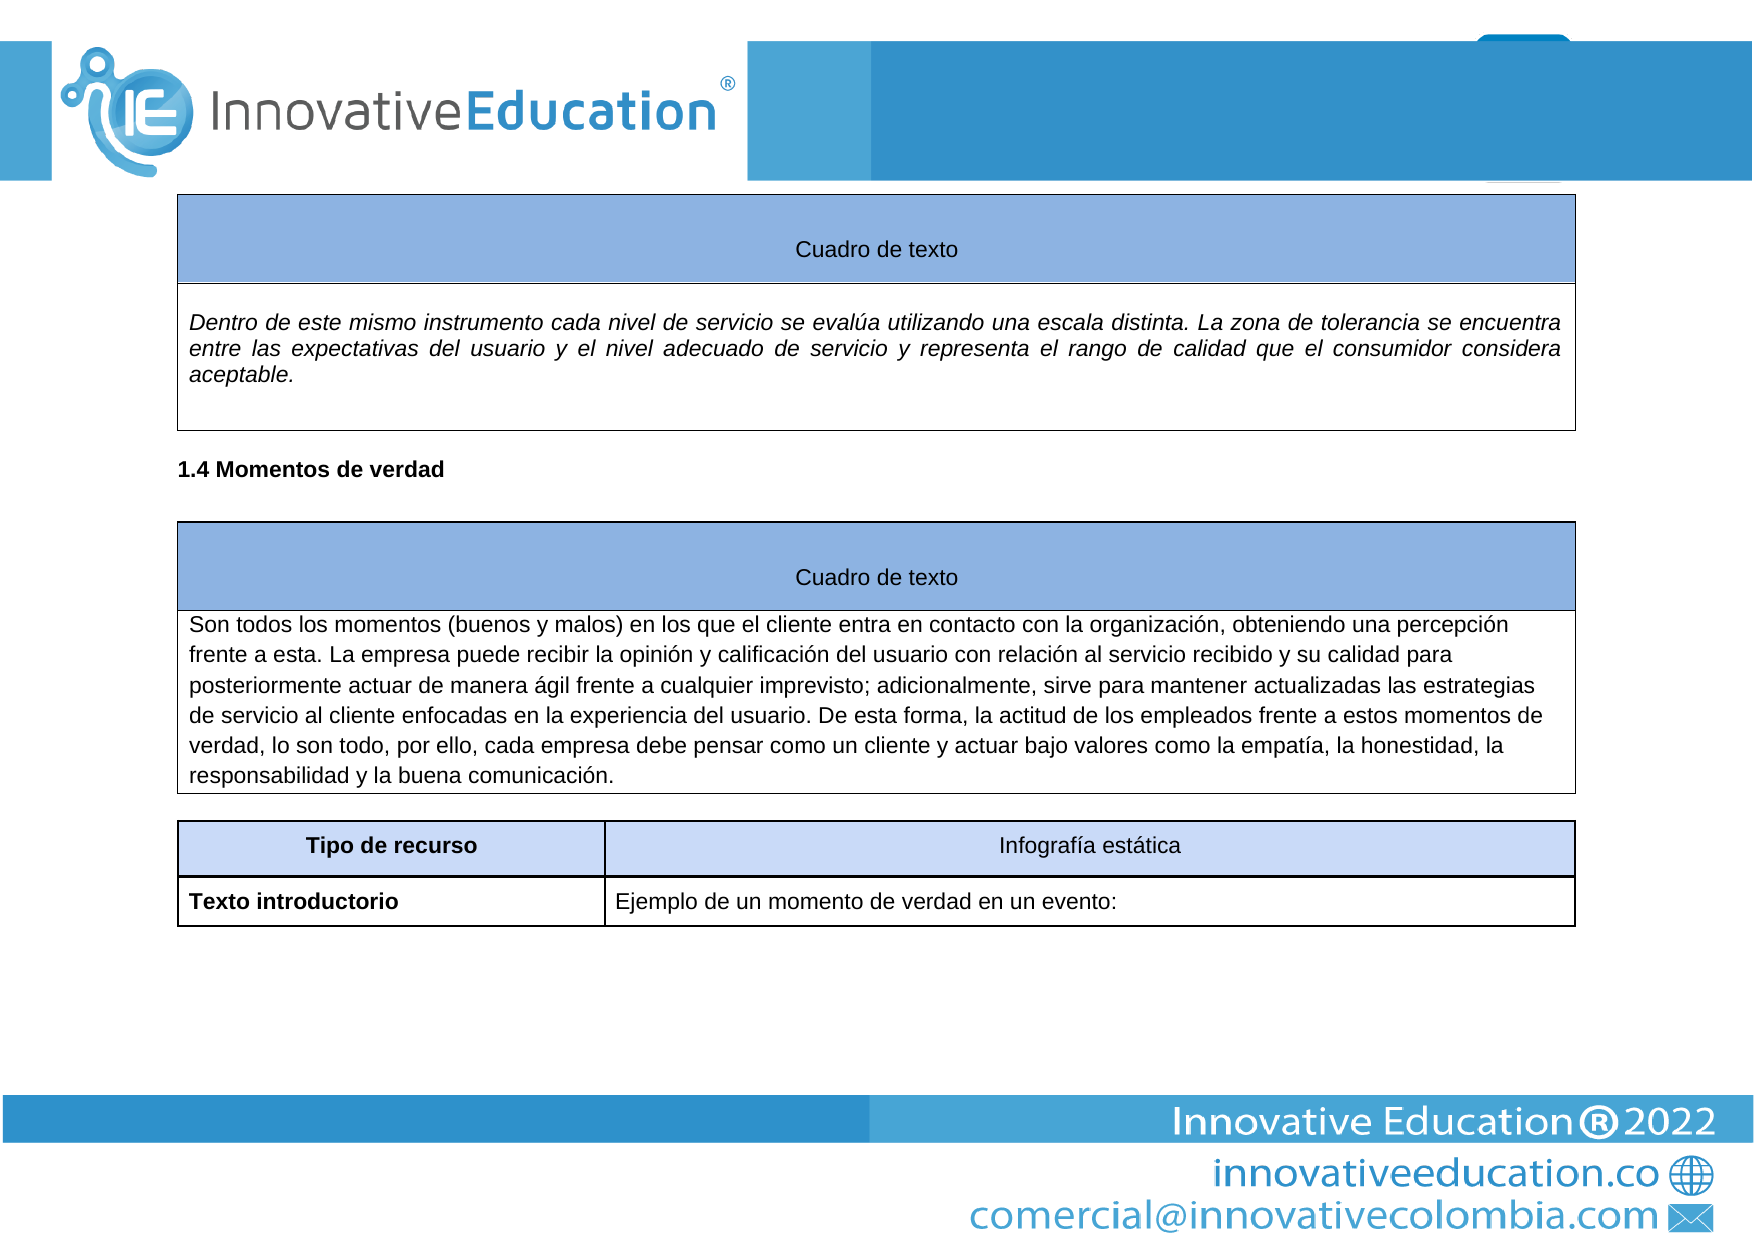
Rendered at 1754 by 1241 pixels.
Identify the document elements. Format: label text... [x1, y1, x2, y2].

table_cell Ejemplo de un momento de verdad en un evento: [606, 878, 1574, 924]
table_header Cuadro de texto [178, 195, 1575, 282]
table_header Tipo de recurso [179, 822, 604, 875]
table_header Infografía estática [606, 822, 1574, 875]
table_cell Dentro de este mismo instrumento cada nivel de servicio se evalúa utilizando una escala distinta. La zona de tolerancia se encuentra entre las expectativas del usuario y el nivel adecuado de servicio y representa el rango de calidad que el consumidor considera aceptable. [178, 284, 1575, 430]
table_cell Texto introductorio [179, 878, 604, 924]
picture [2, 1093, 1754, 1239]
picture [0, 28, 1752, 194]
table_header Cuadro de texto [178, 523, 1575, 610]
text 1.4 Momentos de verdad [177, 456, 1577, 483]
table_cell Son todos los momentos (buenos y malos) en los que el cliente entra en contacto con la organización, obteniendo una percepción frente a esta. La empresa puede recibir la opinión y calificación del usuario con relación al servicio recibido y su calidad para posteriormente actuar de manera ágil frente a cualquier imprevisto; adicionalmente, sirve para mantener actualizadas las estrategias de servicio al cliente enfocadas en la experiencia del usuario. De esta forma, la actitud de los empleados frente a estos momentos de verdad, lo son todo, por ello, cada empresa debe pensar como un cliente y actuar bajo valores como la empatía, la honestidad, la responsabilidad y la buena comunicación. [178, 611, 1575, 792]
